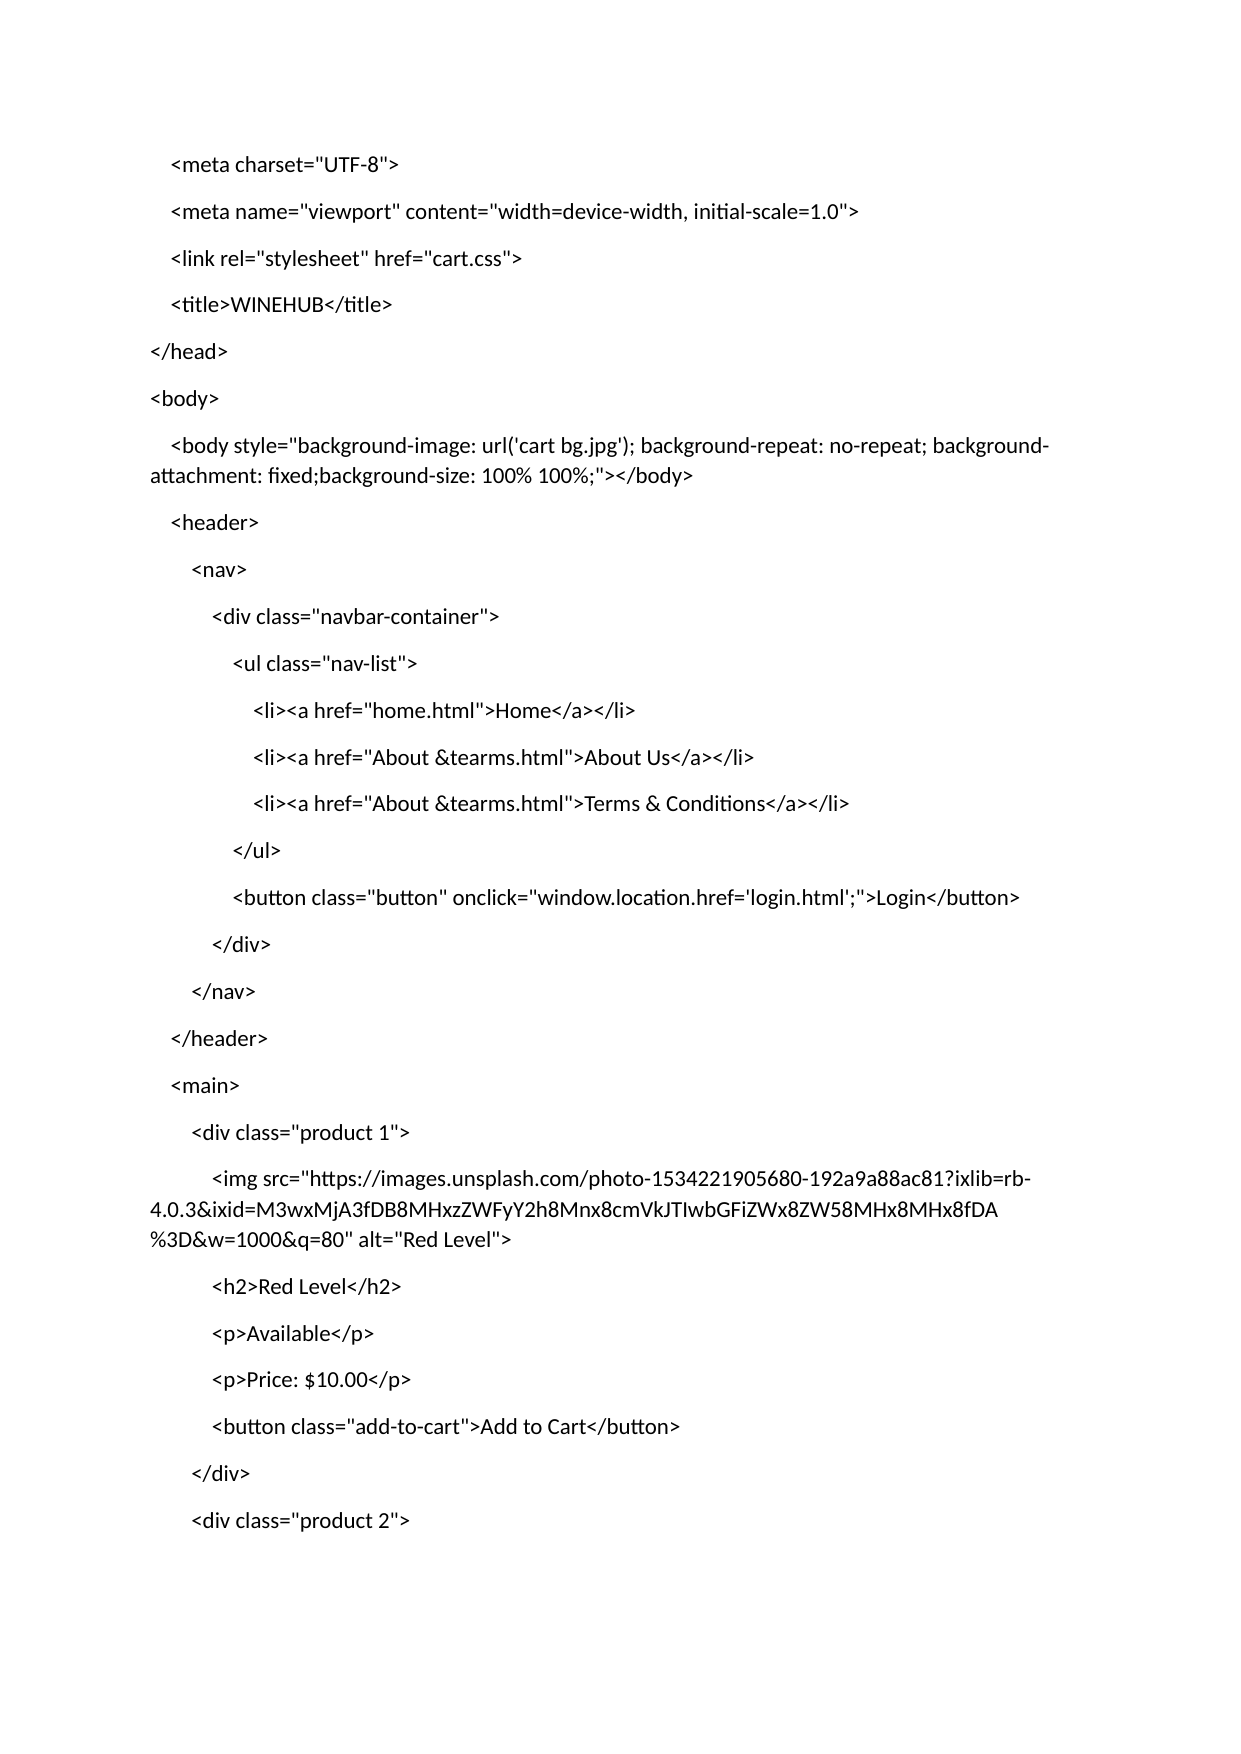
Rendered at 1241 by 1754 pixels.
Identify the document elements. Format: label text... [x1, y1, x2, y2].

text <div class="navbar-container"> [150, 602, 1090, 630]
text <ul class="nav-list"> [150, 649, 1090, 677]
text </ul> [150, 836, 1090, 864]
text <li><a href="About &tearms.html">About Us</a></li> [150, 743, 1090, 771]
text </div> [150, 1459, 1090, 1487]
text <div class="product 2"> [150, 1506, 1090, 1534]
text </div> [150, 930, 1090, 958]
text <meta charset="UTF-8"> [150, 150, 1090, 178]
text <button class="button" onclick="window.location.href='login.html';">Login</button> [150, 883, 1090, 911]
text <body> [150, 384, 1090, 412]
text <button class="add-to-cart">Add to Cart</button> [150, 1412, 1090, 1441]
text <title>WINEHUB</title> [150, 291, 1090, 319]
text <h2>Red Level</h2> [150, 1272, 1090, 1300]
text <header> [150, 508, 1090, 536]
text </nav> [150, 977, 1090, 1005]
text <nav> [150, 555, 1090, 583]
text <link rel="stylesheet" href="cart.css"> [150, 244, 1090, 272]
text <img src="https://images.unsplash.com/photo-1534221905680-192a9a88ac81?ixlib=rb-4.0.3&ixid=M3wxMjA3fDB8MHxzZWFyY2h8Mnx8cmVkJTIwbGFiZWx8ZW58MHx8MHx8fDA%3D&w=1000&q=80" alt="Red Level"> [150, 1164, 1090, 1253]
text <li><a href="home.html">Home</a></li> [150, 696, 1090, 724]
text <main> [150, 1071, 1090, 1099]
text <body style="background-image: url('cart bg.jpg'); background-repeat: no-repeat; background-attachment: fixed;background-size: 100% 100%;"></body> [150, 431, 1090, 489]
text </head> [150, 337, 1090, 366]
text <p>Available</p> [150, 1319, 1090, 1347]
text <p>Price: $10.00</p> [150, 1366, 1090, 1394]
text </header> [150, 1024, 1090, 1052]
text <li><a href="About &tearms.html">Terms & Conditions</a></li> [150, 789, 1090, 818]
text <meta name="viewport" content="width=device-width, initial-scale=1.0"> [150, 197, 1090, 225]
text <div class="product 1"> [150, 1118, 1090, 1146]
